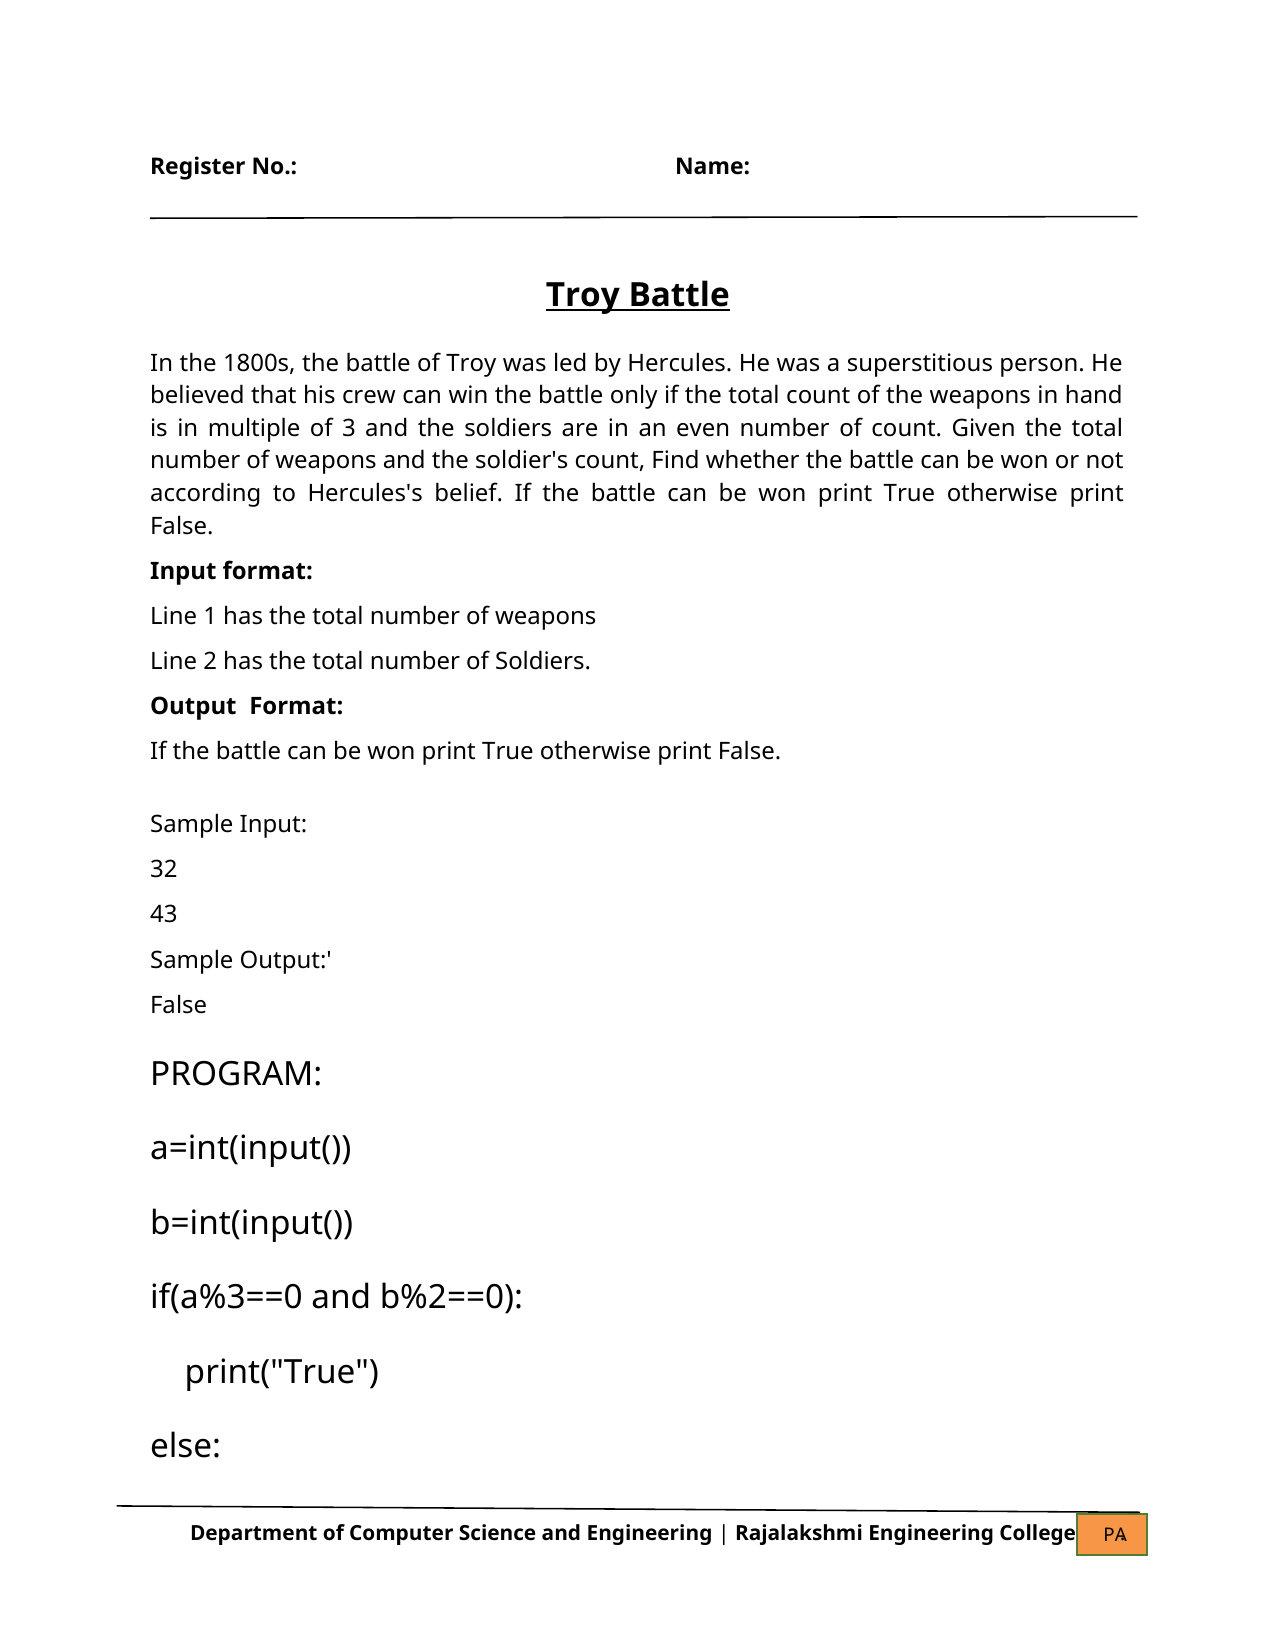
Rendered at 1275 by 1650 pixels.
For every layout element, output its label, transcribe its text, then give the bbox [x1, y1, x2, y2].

text Line 1 has the total number of weapons [150, 599, 1125, 631]
text Sample Input: [150, 807, 1125, 840]
text Input format: [150, 553, 1125, 586]
text a=int(input()) [150, 1124, 1125, 1169]
text else: [150, 1422, 1125, 1468]
text Troy Battle [150, 271, 1125, 316]
text Register No.: Name: [150, 150, 1125, 181]
text Sample Output:' [150, 942, 1125, 975]
text 32 [150, 852, 1125, 885]
text PROGRAM: [150, 1049, 1125, 1095]
text 43 [150, 897, 1125, 930]
text In the 1800s, the battle of Troy was led by Hercules. He was a superstitious person. He believed that his crew can win the battle only if the total count of the weapons in hand is in multiple of 3 and the soldiers are in an even number of count. Given the total number of weapons and the soldier's count, Find whether the battle can be won or not according to Hercules's belief. If the battle can be won print True otherwise print False. [150, 345, 1125, 541]
text Output Format: [150, 689, 1125, 721]
text print("True") [150, 1348, 1125, 1393]
text if(a%3==0 and b%2==0): [150, 1273, 1125, 1318]
text If the battle can be won print True otherwise print False. [150, 734, 1125, 794]
text b=int(input()) [150, 1198, 1125, 1244]
text Line 2 has the total number of Soldiers. [150, 644, 1125, 676]
text False [150, 987, 1125, 1020]
